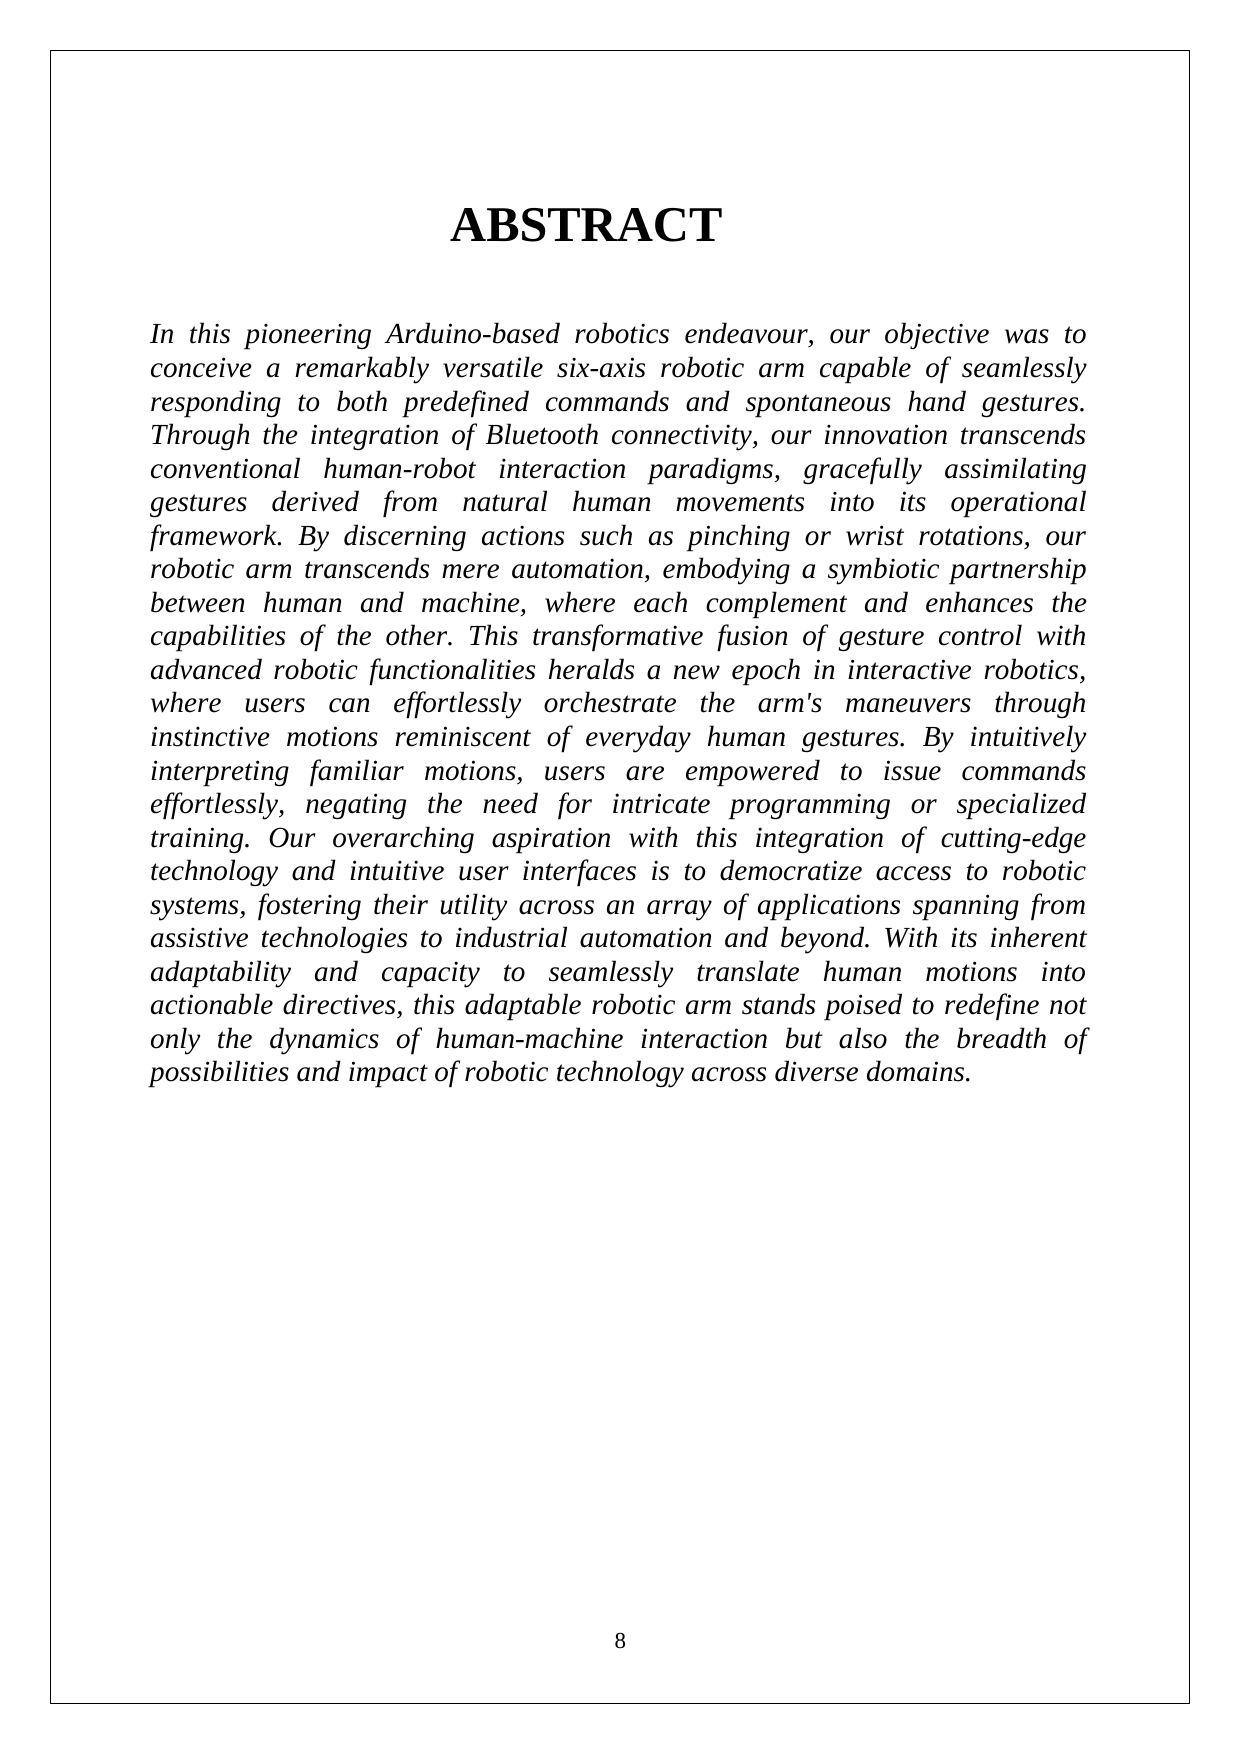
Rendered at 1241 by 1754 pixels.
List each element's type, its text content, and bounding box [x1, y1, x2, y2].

text In this pioneering Arduino-based robotics endeavour, our objective was to conceive a remarkably versatile six-axis robotic arm capable of seamlessly responding to both predefined commands and spontaneous hand gestures. Through the integration of Bluetooth connectivity, our innovation transcends conventional human-robot interaction paradigms, gracefully assimilating gestures derived from natural human movements into its operational framework. By discerning actions such as pinching or wrist rotations, our robotic arm transcends mere automation, embodying a symbiotic partnership between human and machine, where each complement and enhances the capabilities of the other. This transformative fusion of gesture control with advanced robotic functionalities heralds a new epoch in interactive robotics, where users can effortlessly orchestrate the arm's maneuvers through instinctive motions reminiscent of everyday human gestures. By intuitively interpreting familiar motions, users are empowered to issue commands effortlessly, negating the need for intricate programming or specialized training. Our overarching aspiration with this integration of cutting-edge technology and intuitive user interfaces is to democratize access to robotic systems, fostering their utility across an array of applications spanning from assistive technologies to industrial automation and beyond. With its inherent adaptability and capacity to seamlessly translate human motions into actionable directives, this adaptable robotic arm stands poised to redefine not only the dynamics of human-machine interaction but also the breadth of possibilities and impact of robotic technology across diverse domains. [150, 317, 1090, 1088]
text ABSTRACT [150, 195, 1090, 253]
